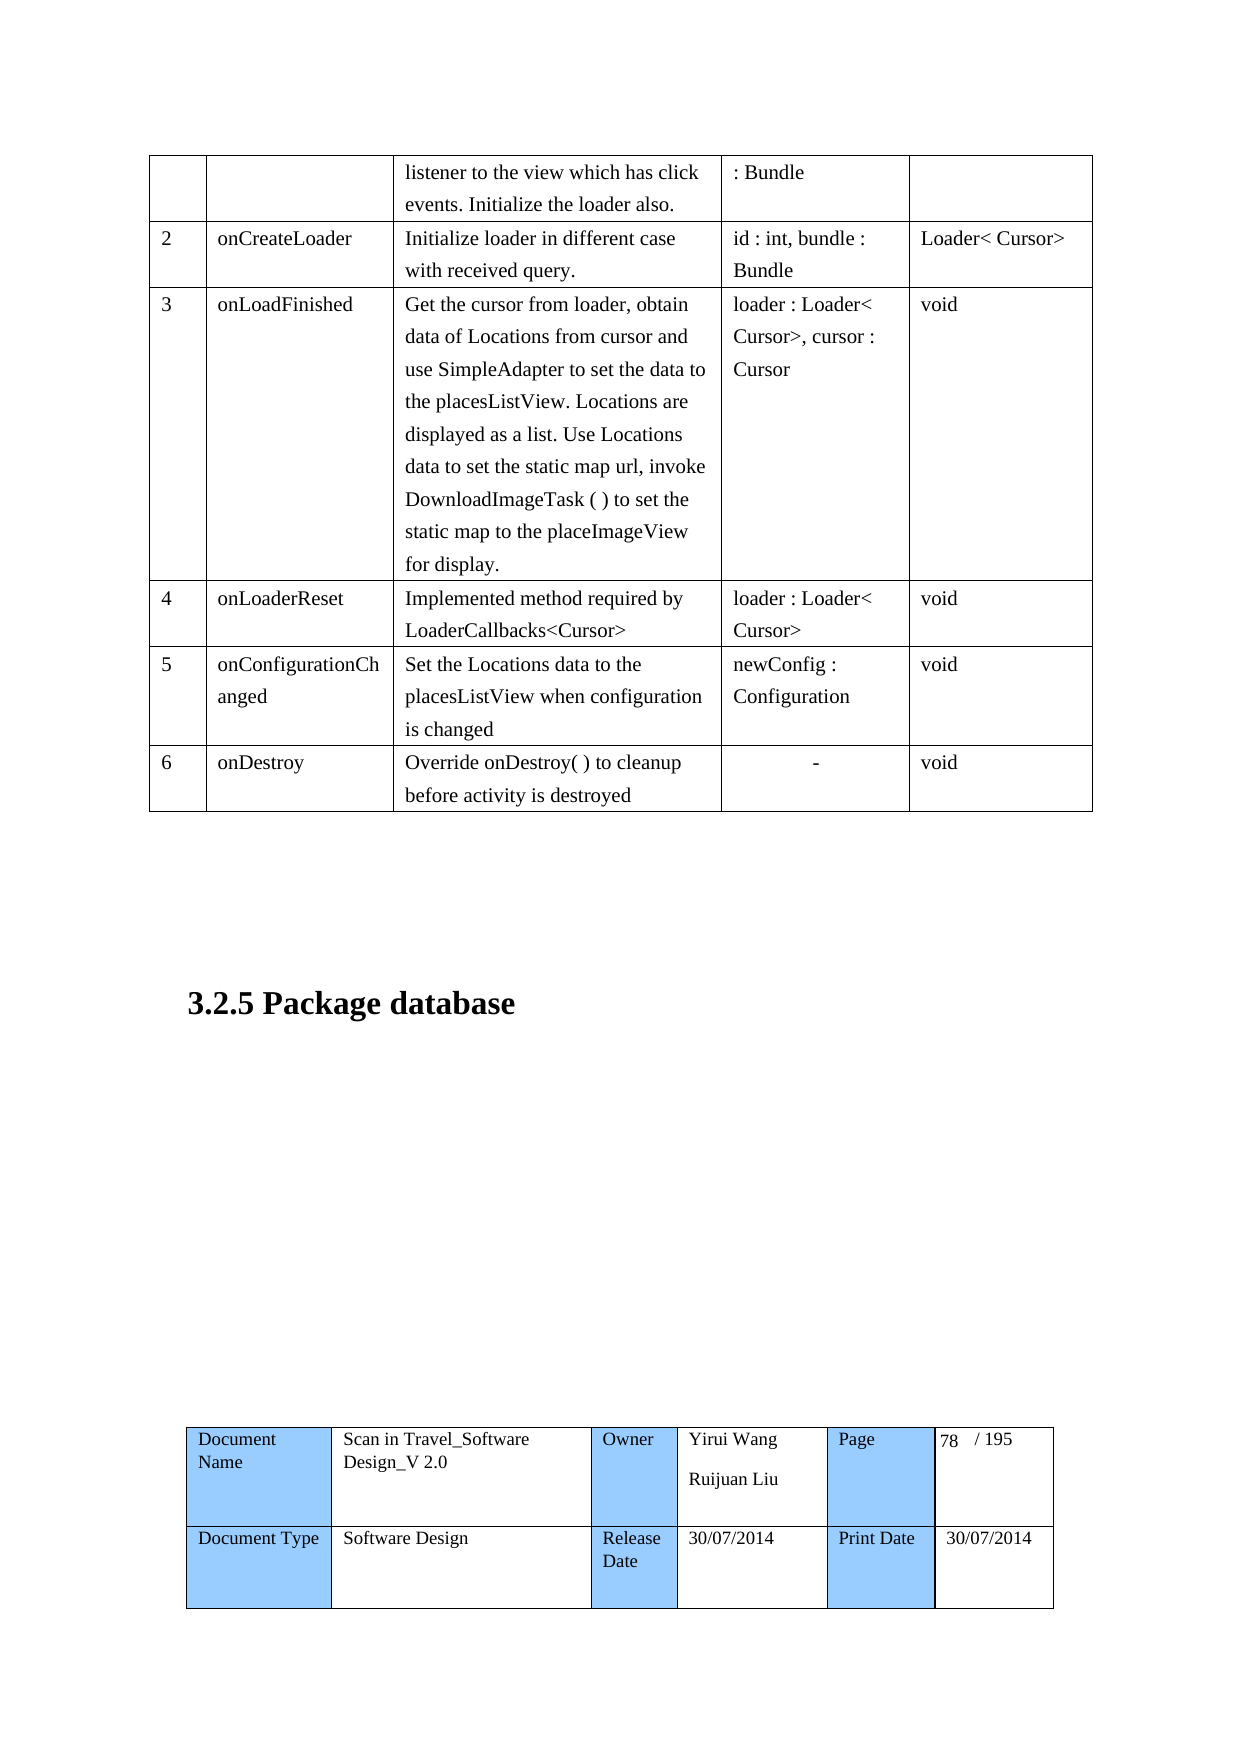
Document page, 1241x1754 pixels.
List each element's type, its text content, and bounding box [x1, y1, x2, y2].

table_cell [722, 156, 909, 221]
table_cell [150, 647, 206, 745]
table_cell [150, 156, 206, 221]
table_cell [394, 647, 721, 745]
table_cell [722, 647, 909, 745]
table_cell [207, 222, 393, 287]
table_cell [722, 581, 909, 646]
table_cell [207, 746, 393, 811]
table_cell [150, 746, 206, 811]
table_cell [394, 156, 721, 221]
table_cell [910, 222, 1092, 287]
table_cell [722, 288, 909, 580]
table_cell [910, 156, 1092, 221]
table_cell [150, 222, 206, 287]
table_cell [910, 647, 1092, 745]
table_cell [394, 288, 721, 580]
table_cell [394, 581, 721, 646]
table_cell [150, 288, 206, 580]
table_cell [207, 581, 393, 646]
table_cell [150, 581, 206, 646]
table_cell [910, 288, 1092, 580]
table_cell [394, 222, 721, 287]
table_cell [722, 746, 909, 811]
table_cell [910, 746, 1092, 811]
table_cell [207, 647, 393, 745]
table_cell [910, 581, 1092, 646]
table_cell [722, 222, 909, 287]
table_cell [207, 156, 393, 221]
text 3.2.5 Package database [187, 970, 1053, 1035]
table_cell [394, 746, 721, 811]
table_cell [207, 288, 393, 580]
